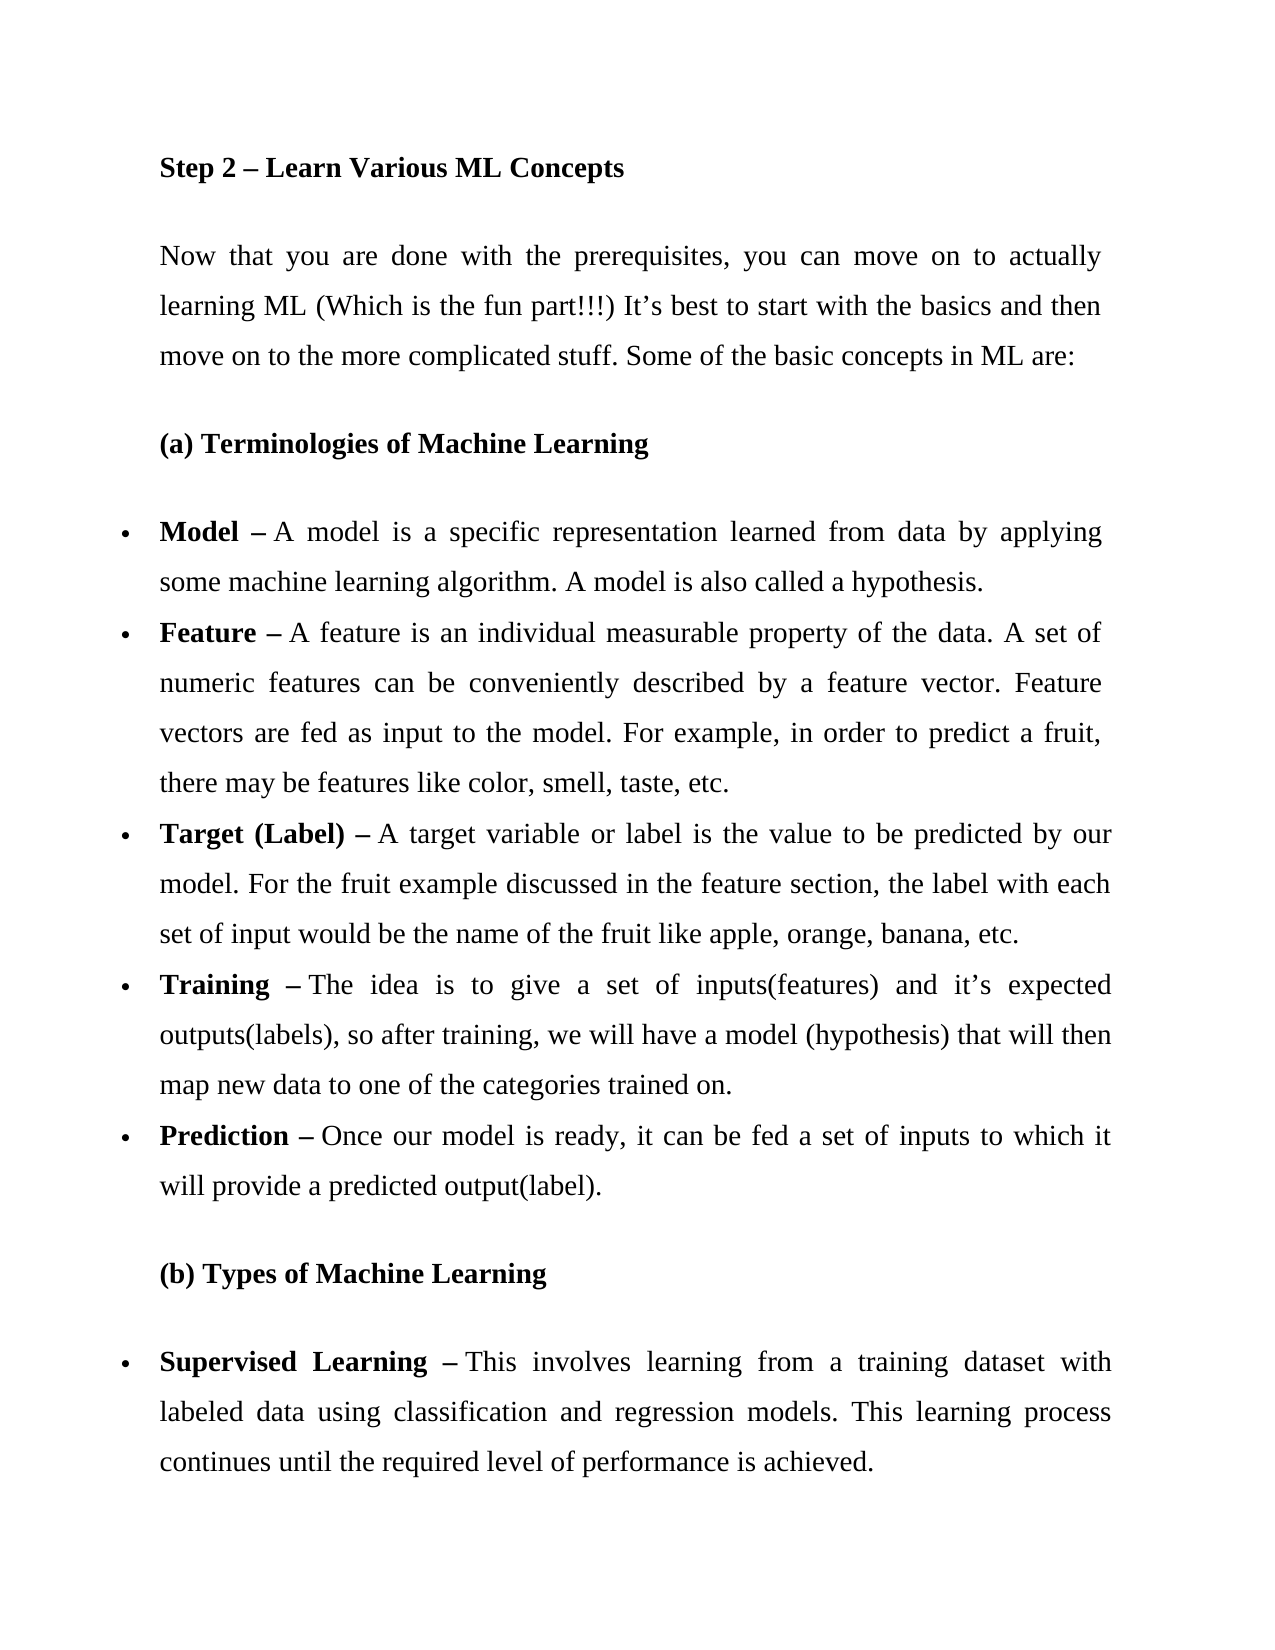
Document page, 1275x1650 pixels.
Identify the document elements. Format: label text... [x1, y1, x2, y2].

list Feature – A feature is an individual measurable property of the data. A set of numeric features can be conveniently described by a feature vector. Feature vectors are fed as input to the model. For example, in order to predict a fruit, there may be features like color, smell, taste, etc. [122, 615, 1103, 799]
text Now that you are done with the prerequisites, you can move on to actually learning ML (Which is the fun part!!!) It’s best to start with the basics and then move on to the more complicated stuff. Some of the basic concepts in ML are: [159, 238, 1103, 372]
subtitle Step 2 – Learn Various ML Concepts [159, 150, 1103, 183]
list Target (Label) – A target variable or label is the value to be predicted by our model. For the fruit example discussed in the feature section, the label with each set of input would be the name of the fruit like apple, orange, banana, etc. [122, 816, 1112, 950]
list Model – A model is a specific representation learned from data by applying some machine learning algorithm. A model is also called a hypothesis. [122, 514, 1103, 598]
list Training – The idea is to give a set of inputs(features) and it’s expected outputs(labels), so after training, we will have a model (hypothesis) that will then map new data to one of the categories trained on. [122, 967, 1112, 1101]
list Prediction – Once our model is ready, it can be fed a set of inputs to which it will provide a predicted output(label). [122, 1118, 1112, 1202]
subtitle (b) Types of Machine Learning [159, 1256, 1112, 1289]
subtitle (a) Terminologies of Machine Learning [159, 426, 1103, 460]
list Supervised Learning – This involves learning from a training dataset with labeled data using classification and regression models. This learning process continues until the required level of performance is achieved. [122, 1344, 1112, 1478]
